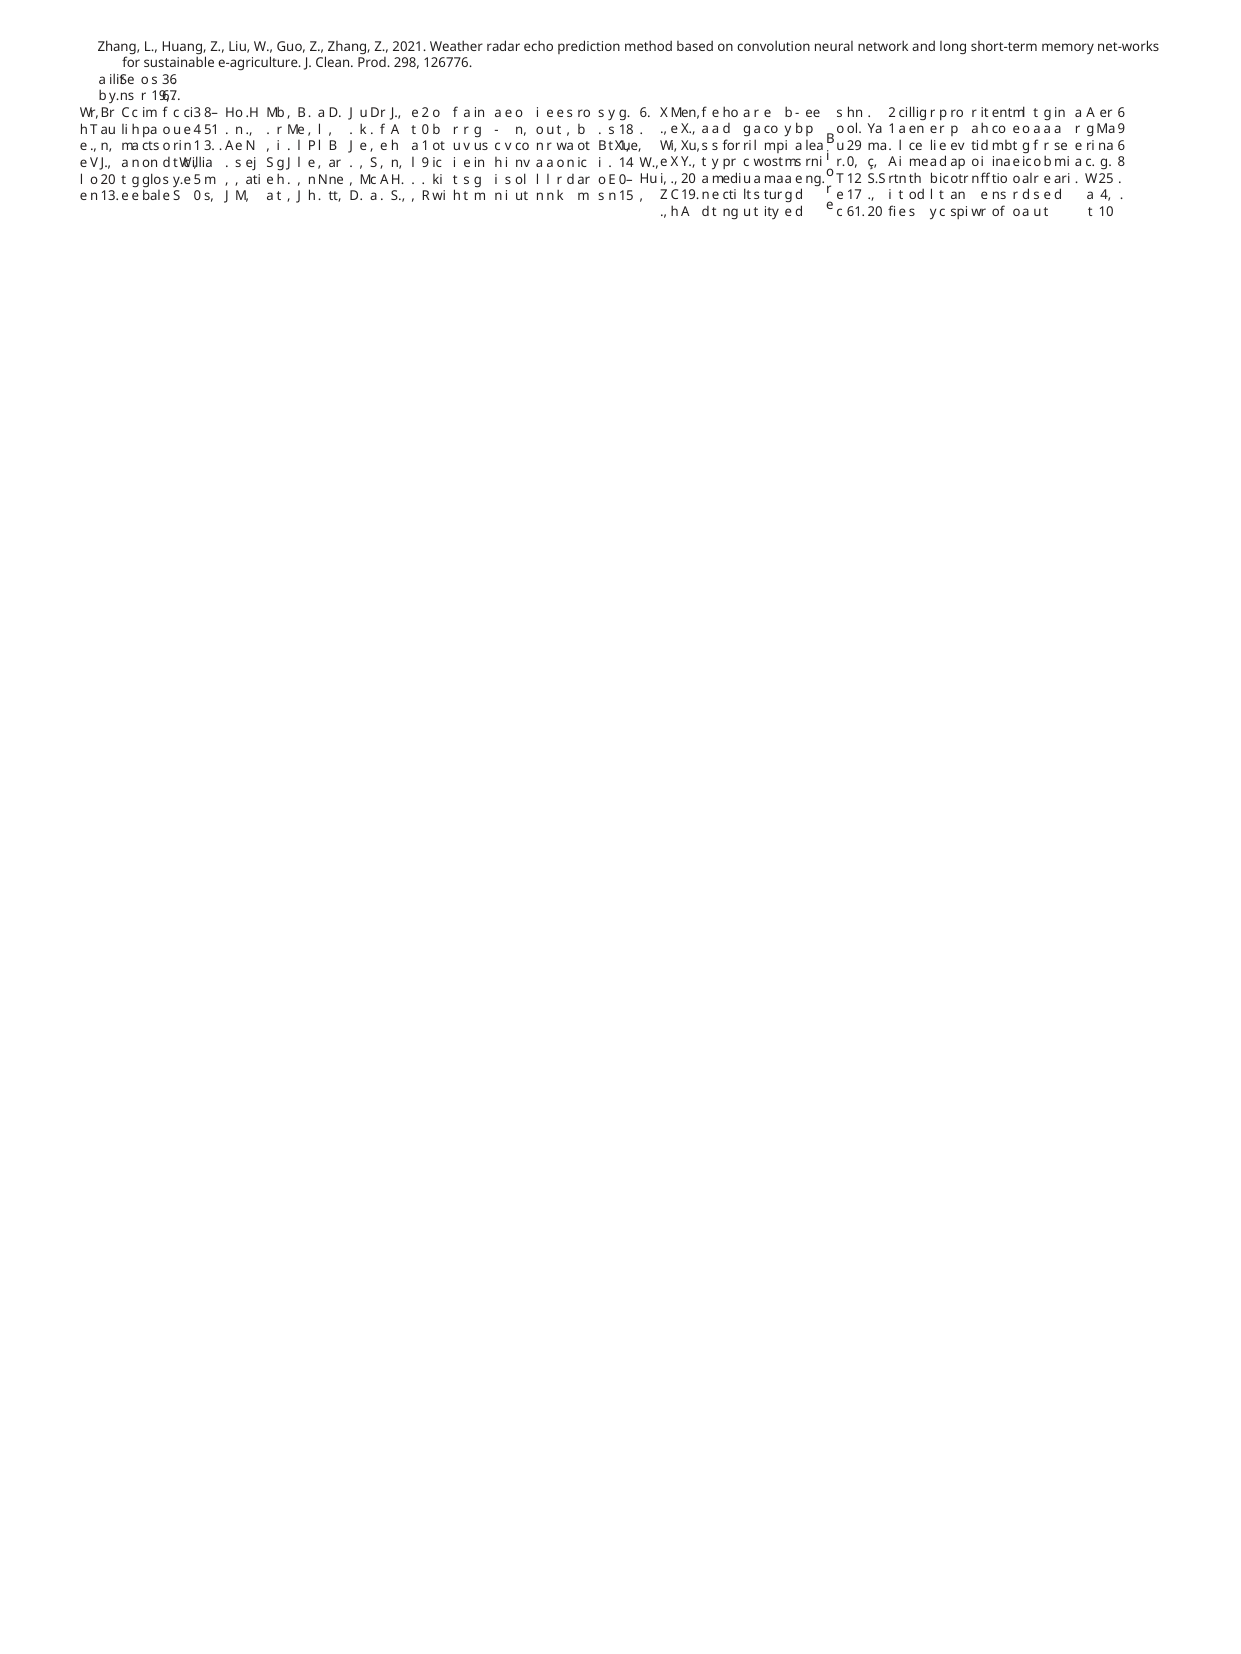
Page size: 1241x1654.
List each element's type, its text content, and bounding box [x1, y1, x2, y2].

text Agric. Water Manag. 254, 106968. . [1085, 104, 1126, 219]
text Wheeler, T., Von Braun, J., 2013. Climate change impacts on global food security. Science 341, 508–513. . [79, 104, 225, 204]
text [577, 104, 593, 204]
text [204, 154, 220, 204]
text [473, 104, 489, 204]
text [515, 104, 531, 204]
text Xue, W., Hu, X., Wei, Z., Mei, X., Chen, X., Xu, Y., 2019. A fast and easy method for predicting agricultural waste compost maturity by image-based deep learning. [639, 104, 826, 219]
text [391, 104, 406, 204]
text Zhang, L., Huang, Z., Liu, W., Guo, Z., Zhang, Z., 2021. Weather radar echo prediction method based on convolution neural network and long short-term memory net-works for sustainable e-agriculture. J. Clean. Prod. 298, 126776. [97, 38, 1161, 71]
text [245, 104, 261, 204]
text Bioresour. Technol. 290, 121761. . Yamaç, S.S., 2021. Artificial intelligence methods reliably predict crop evapotranspiration with different combinations of meteorological data for sugar beet in a semiarid area. [826, 104, 1085, 219]
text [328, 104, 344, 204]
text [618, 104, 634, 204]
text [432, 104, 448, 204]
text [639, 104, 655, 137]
